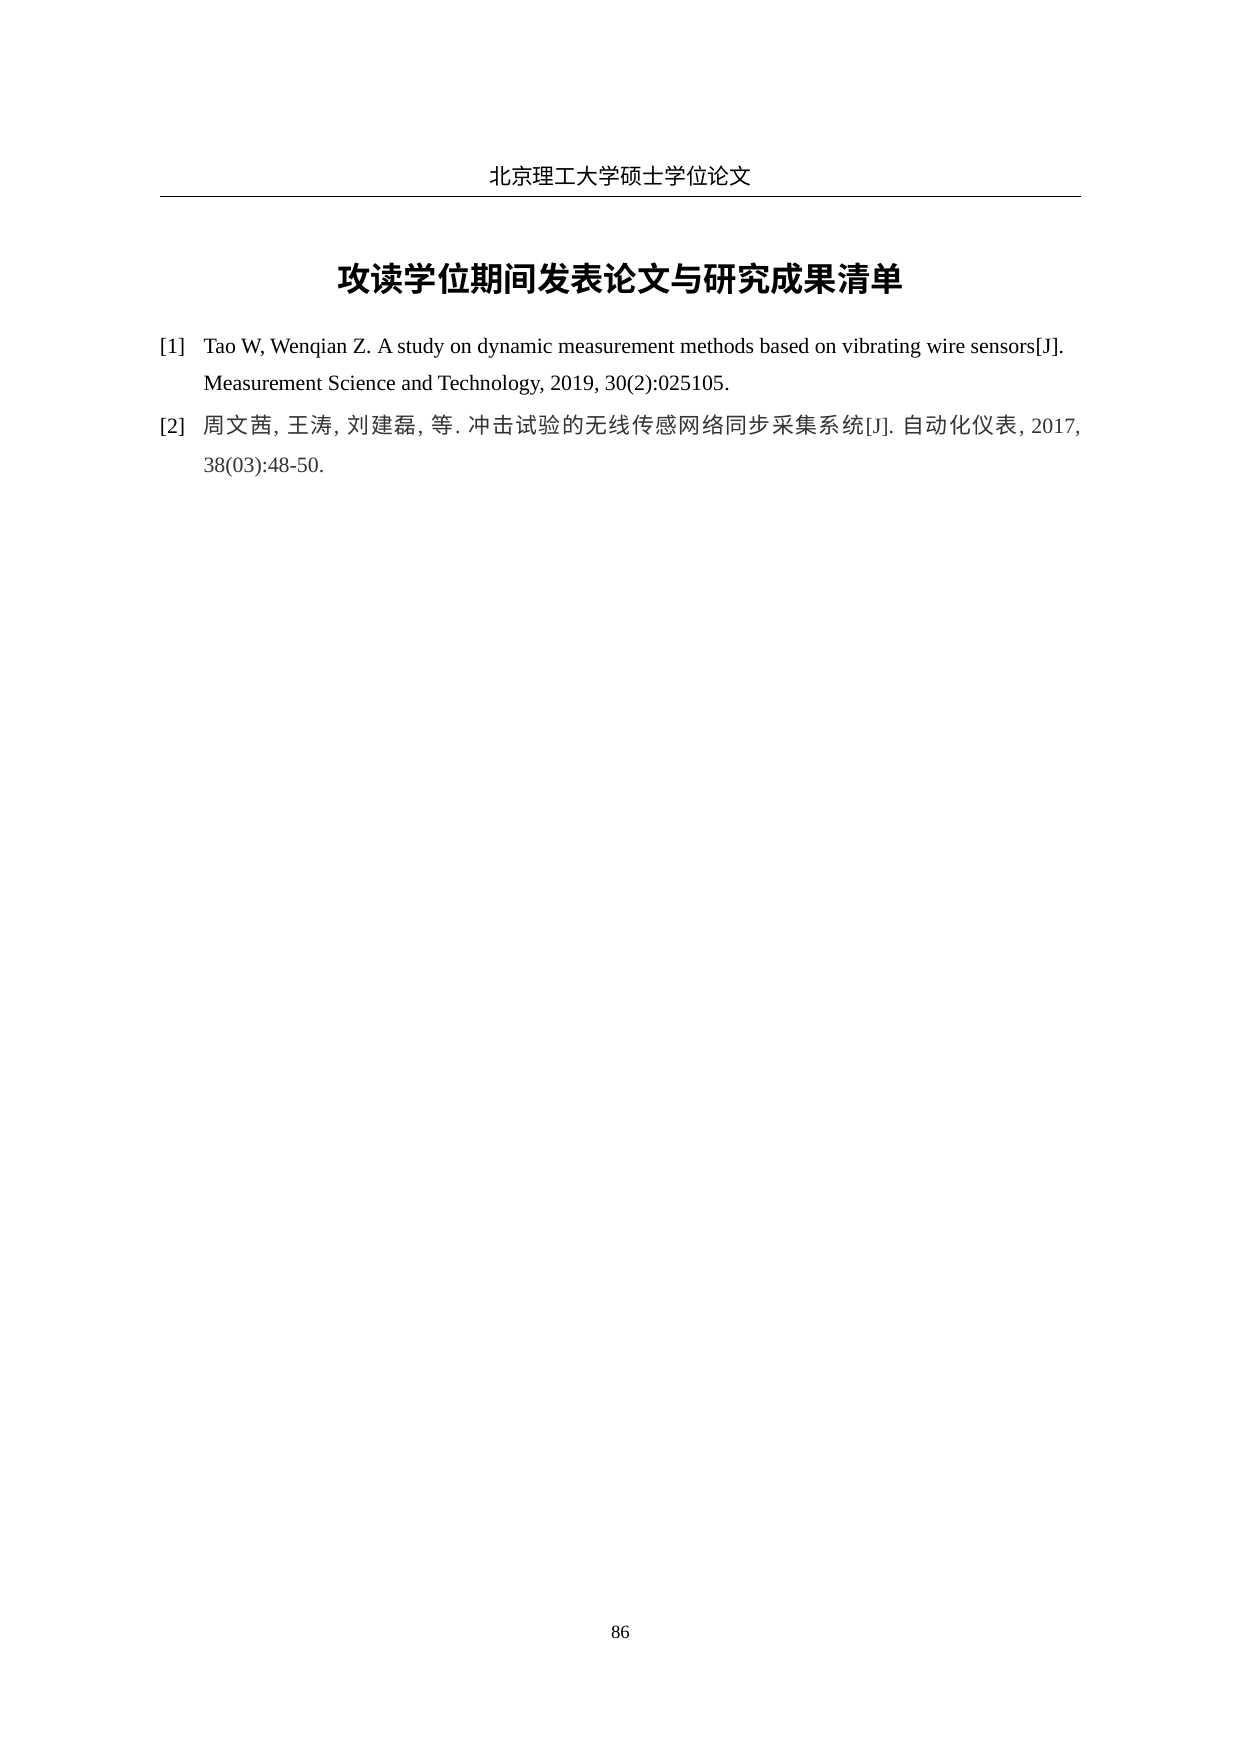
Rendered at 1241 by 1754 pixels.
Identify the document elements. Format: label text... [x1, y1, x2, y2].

text 攻读学位期间发表论文与研究成果清单 [159, 254, 1081, 300]
list Tao W, Wenqian Z. A study on dynamic measurement methods based on vibrating wire sensors[J]. Measurement Science and Technology, 2019, 30(2):025105. [159, 333, 1081, 396]
list 周文茜, 王涛, 刘建磊, 等. 冲击试验的无线传感网络同步采集系统[J]. 自动化仪表, 2017, 38(03):48-50. [159, 408, 1081, 478]
